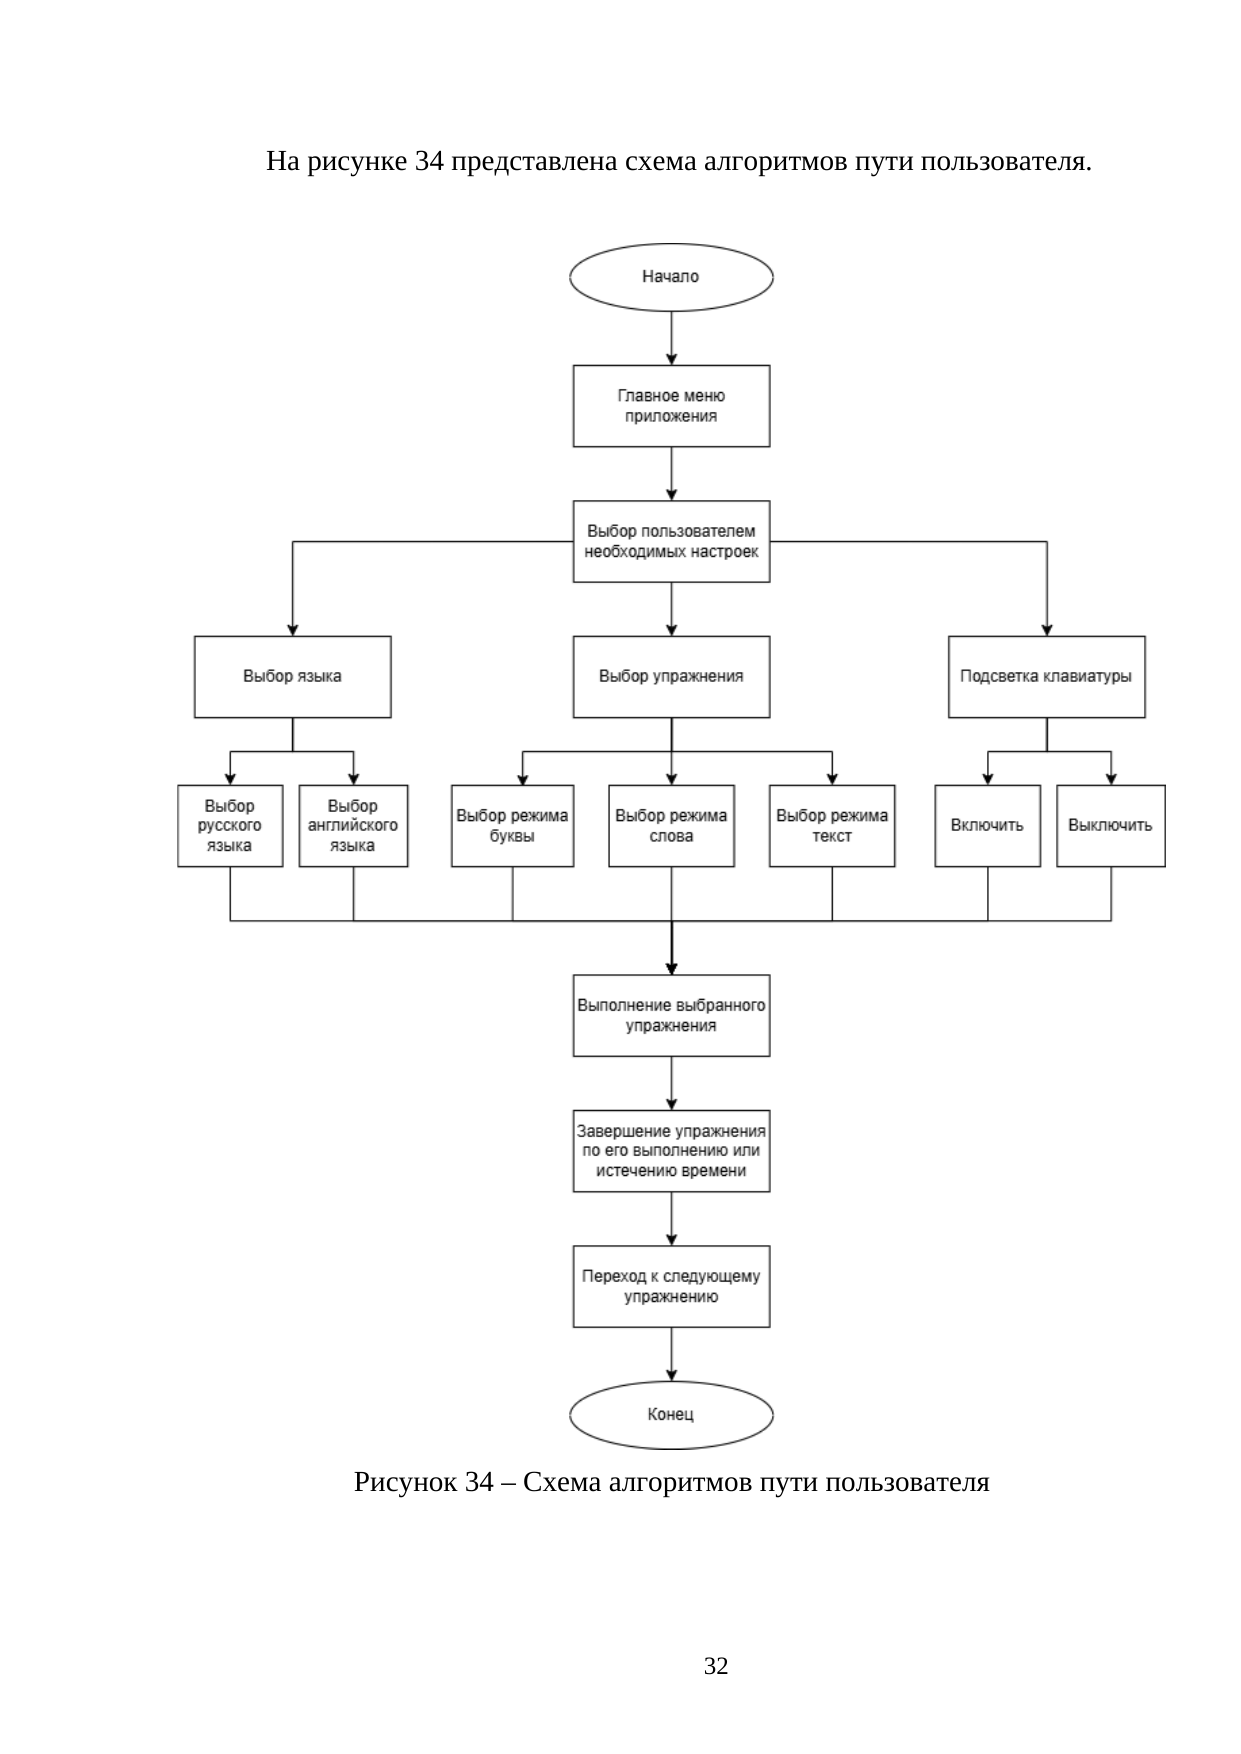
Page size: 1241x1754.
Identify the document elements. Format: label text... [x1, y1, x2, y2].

picture [177, 243, 1166, 1450]
text На рисунке 34 представлена схема алгоритмов пути пользователя. [177, 143, 1167, 177]
text Рисунок 34 – Схема алгоритмов пути пользователя [177, 1464, 1167, 1497]
